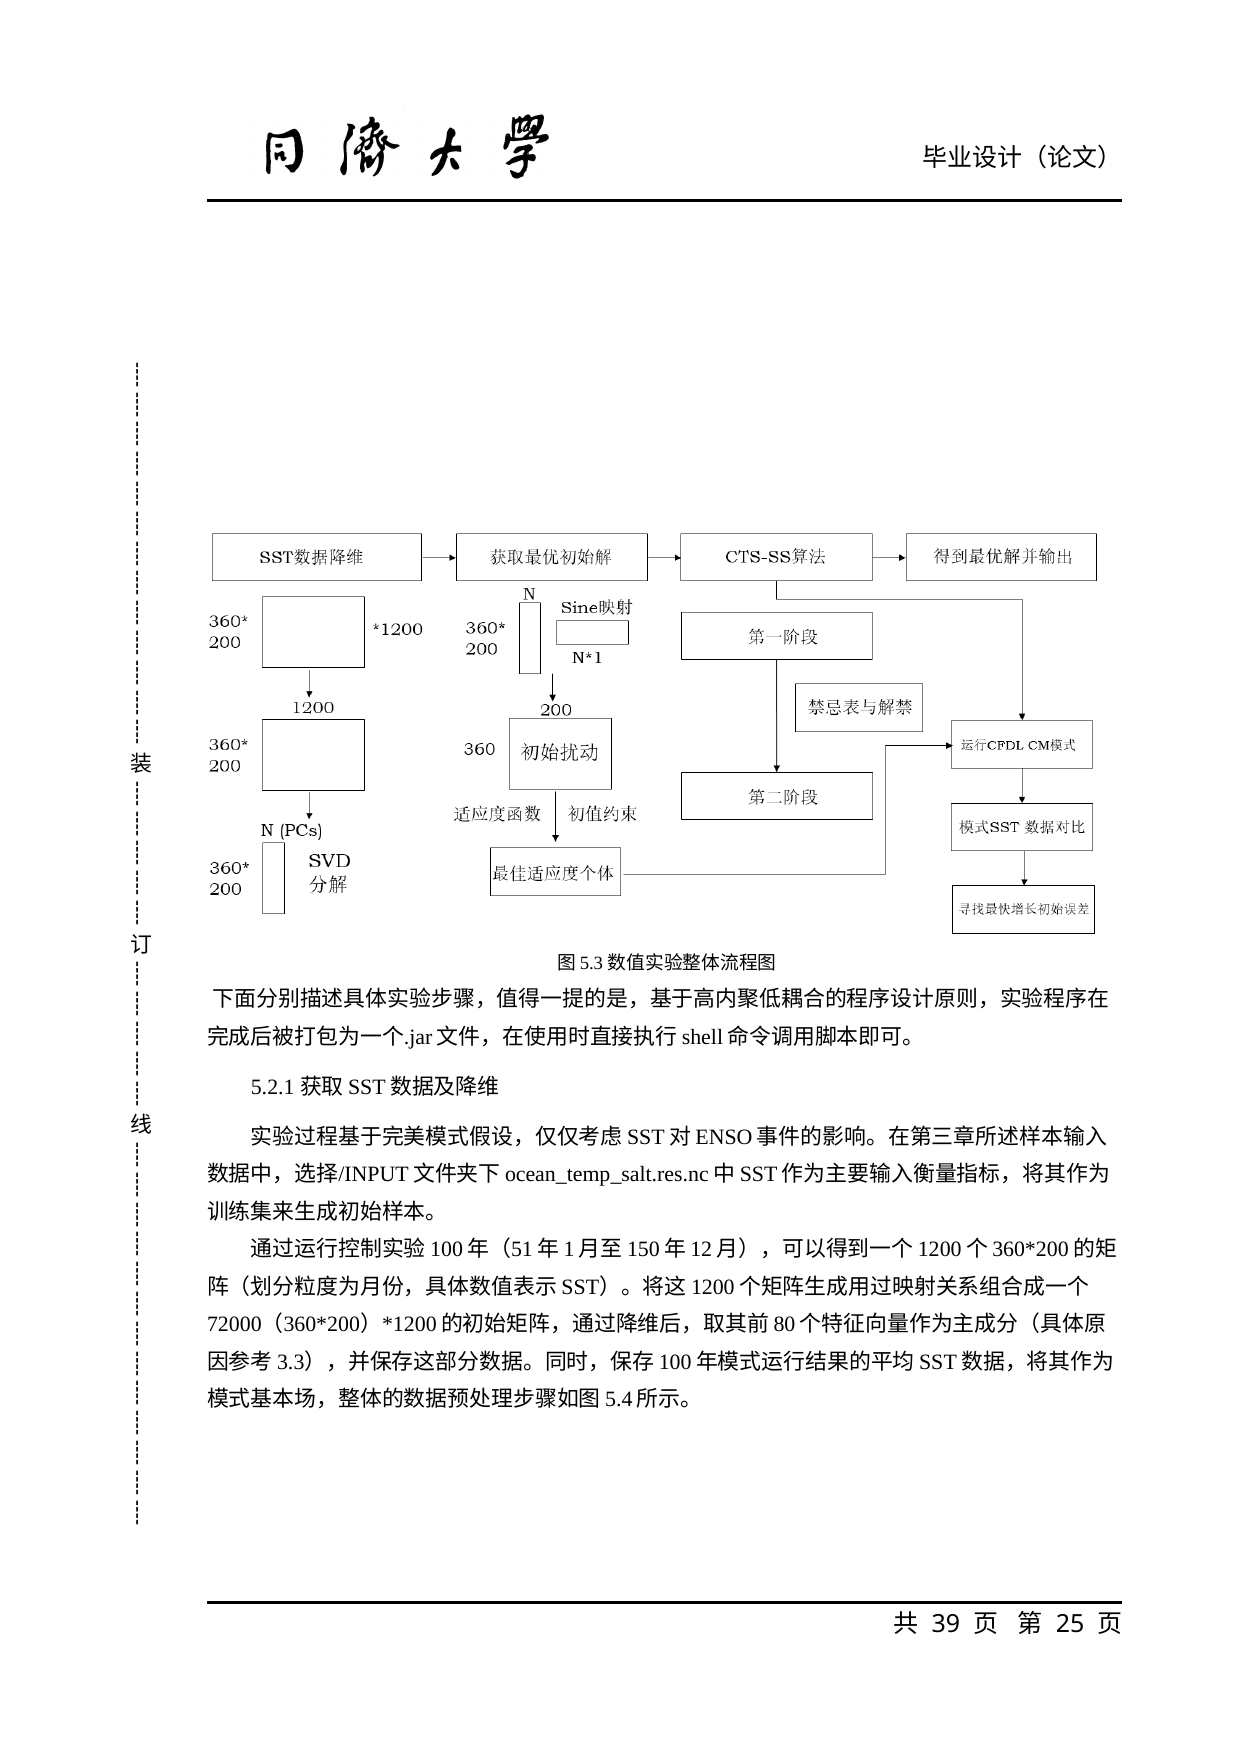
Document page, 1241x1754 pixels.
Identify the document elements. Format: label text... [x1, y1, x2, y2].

text 通过运行控制实验100年（51年1月至150年12月），可以得到一个1200个360*200的矩阵（划分粒度为月份，具体数值表示SST）。将这1200个矩阵生成用过映射关系组合成一个72000（360*200）*1200的初始矩阵，通过降维后，取其前80个特征向量作为主成分（具体原因参考3.3），并保存这部分数据。同时，保存100年模式运行结果的平均SST数据，将其作为模式基本场，整体的数据预处理步骤如图5.4所示。 [207, 1227, 1122, 1414]
text 实验过程基于完美模式假设，仅仅考虑SST对ENSO事件的影响。在第三章所述样本输入数据中，选择/INPUT文件夹下ocean_temp_salt.res.nc中SST作为主要输入衡量指标，将其作为训练集来生成初始样本。 [207, 1114, 1122, 1227]
text 下面分别描述具体实验步骤，值得一提的是，基于高内聚低耦合的程序设计原则，实验程序在完成后被打包为一个.jar文件，在使用时直接执行shell命令调用脚本即可。 [207, 977, 1122, 1052]
picture [244, 106, 567, 185]
subtitle 5.2.1 获取SST数据及降维 [207, 1064, 1122, 1102]
picture [197, 515, 1114, 940]
